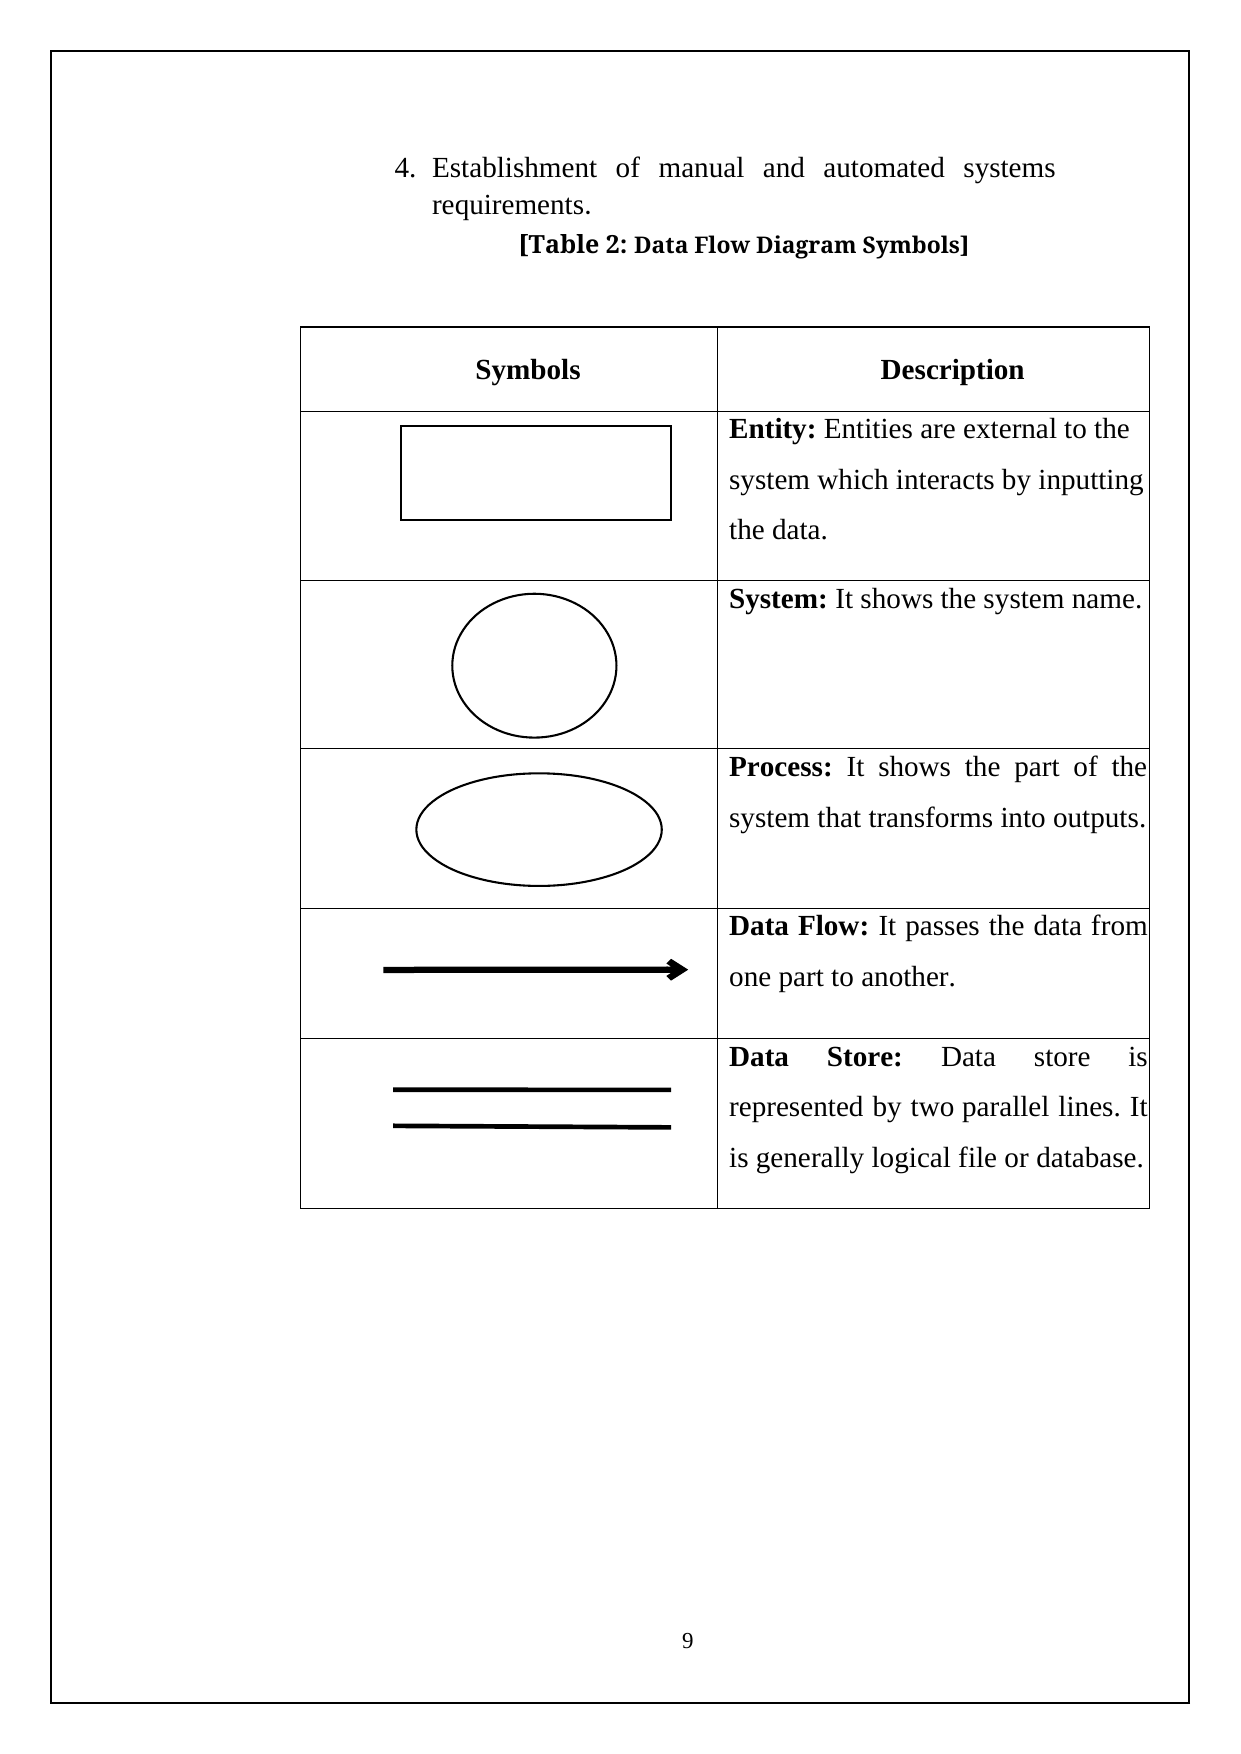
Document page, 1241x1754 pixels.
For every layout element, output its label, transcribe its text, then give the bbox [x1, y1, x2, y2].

table_header Description [718, 328, 1149, 411]
table_cell Entity: Entities are external to the system which interacts by inputting the data. [718, 412, 1149, 580]
table_cell System: It shows the system name. [718, 581, 1149, 748]
table_cell Data Store: Data store is represented by two parallel lines. It is generally logical file or database. [718, 1039, 1149, 1207]
table_cell Process: It shows the part of the system that transforms into outputs. [718, 749, 1149, 907]
table_cell [301, 581, 717, 748]
table_cell Data Flow: It passes the data from one part to another. [718, 909, 1149, 1038]
table_cell [301, 1039, 717, 1207]
table_cell [301, 749, 717, 907]
list [Table 2: Data Flow Diagram Symbols] [300, 227, 1188, 261]
table_cell [301, 412, 717, 580]
table_cell [301, 909, 717, 1038]
list Establishment of manual and automated systems requirements. [394, 150, 1056, 222]
table_header Symbols [301, 328, 717, 411]
